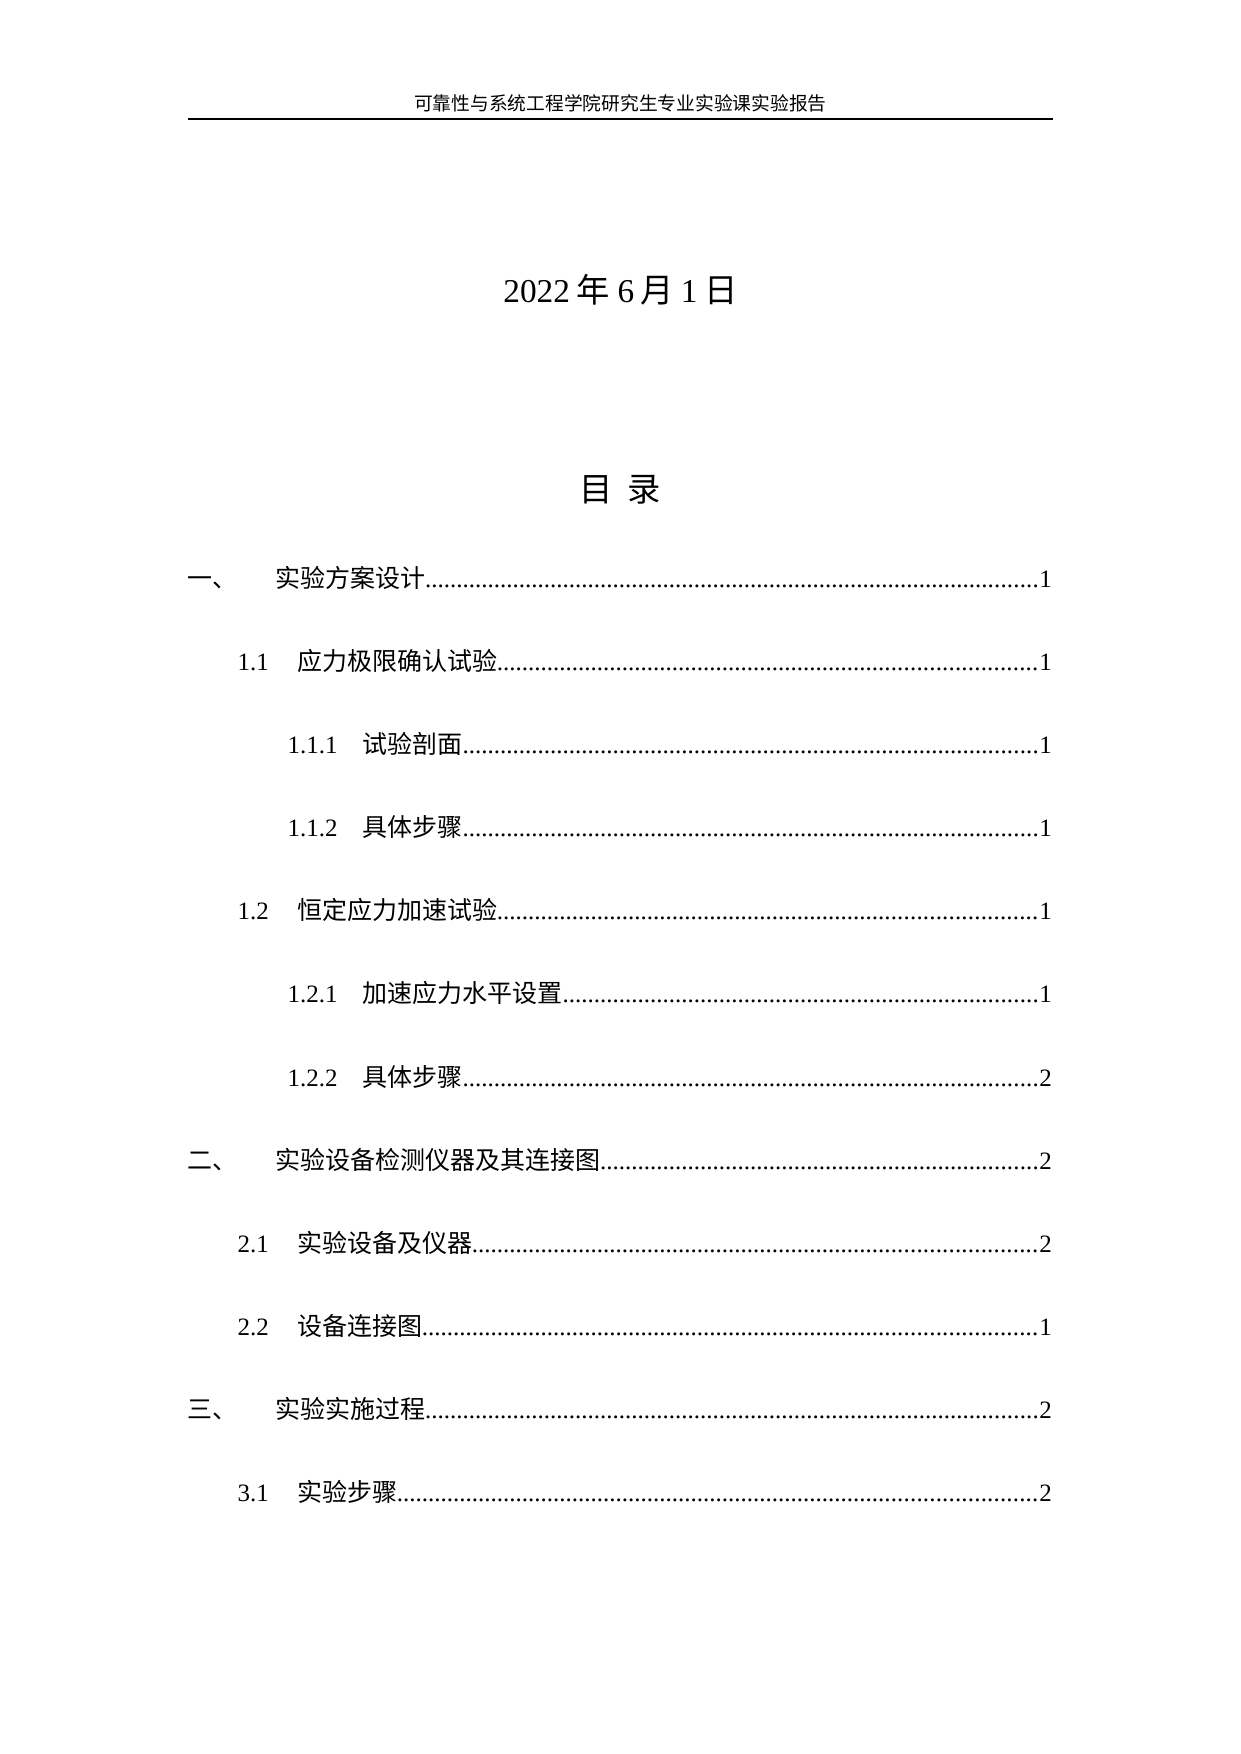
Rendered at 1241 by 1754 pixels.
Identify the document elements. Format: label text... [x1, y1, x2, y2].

text 2022年 6月1日 [187, 256, 1053, 321]
